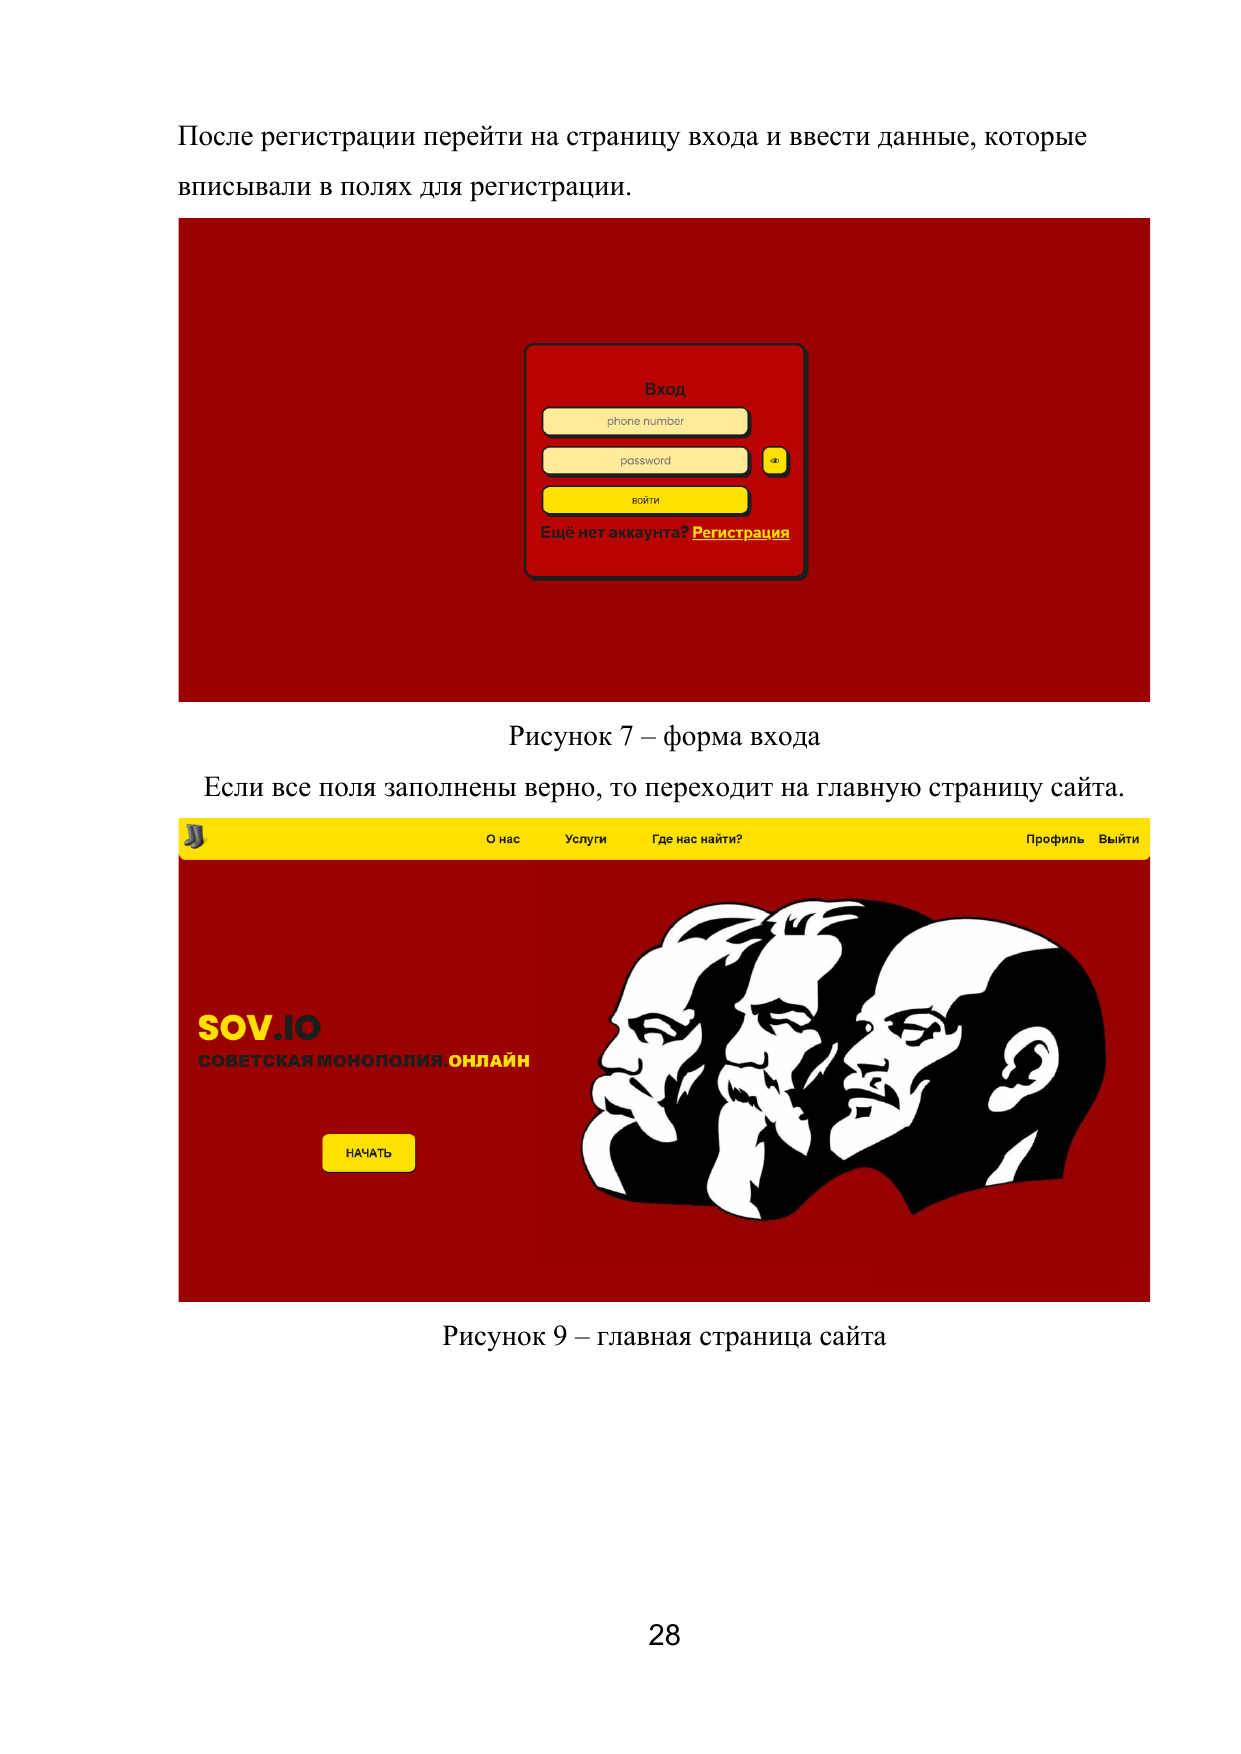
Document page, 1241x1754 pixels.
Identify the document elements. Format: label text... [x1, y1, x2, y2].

text Рисунок 9 – главная страница сайта [177, 1318, 1152, 1352]
picture [178, 218, 1151, 702]
picture [178, 818, 1151, 1302]
text После регистрации перейти на страницу входа и ввести данные, которые вписывали в полях для регистрации. [177, 118, 1152, 202]
text Рисунок 7 – форма входа [177, 718, 1152, 752]
